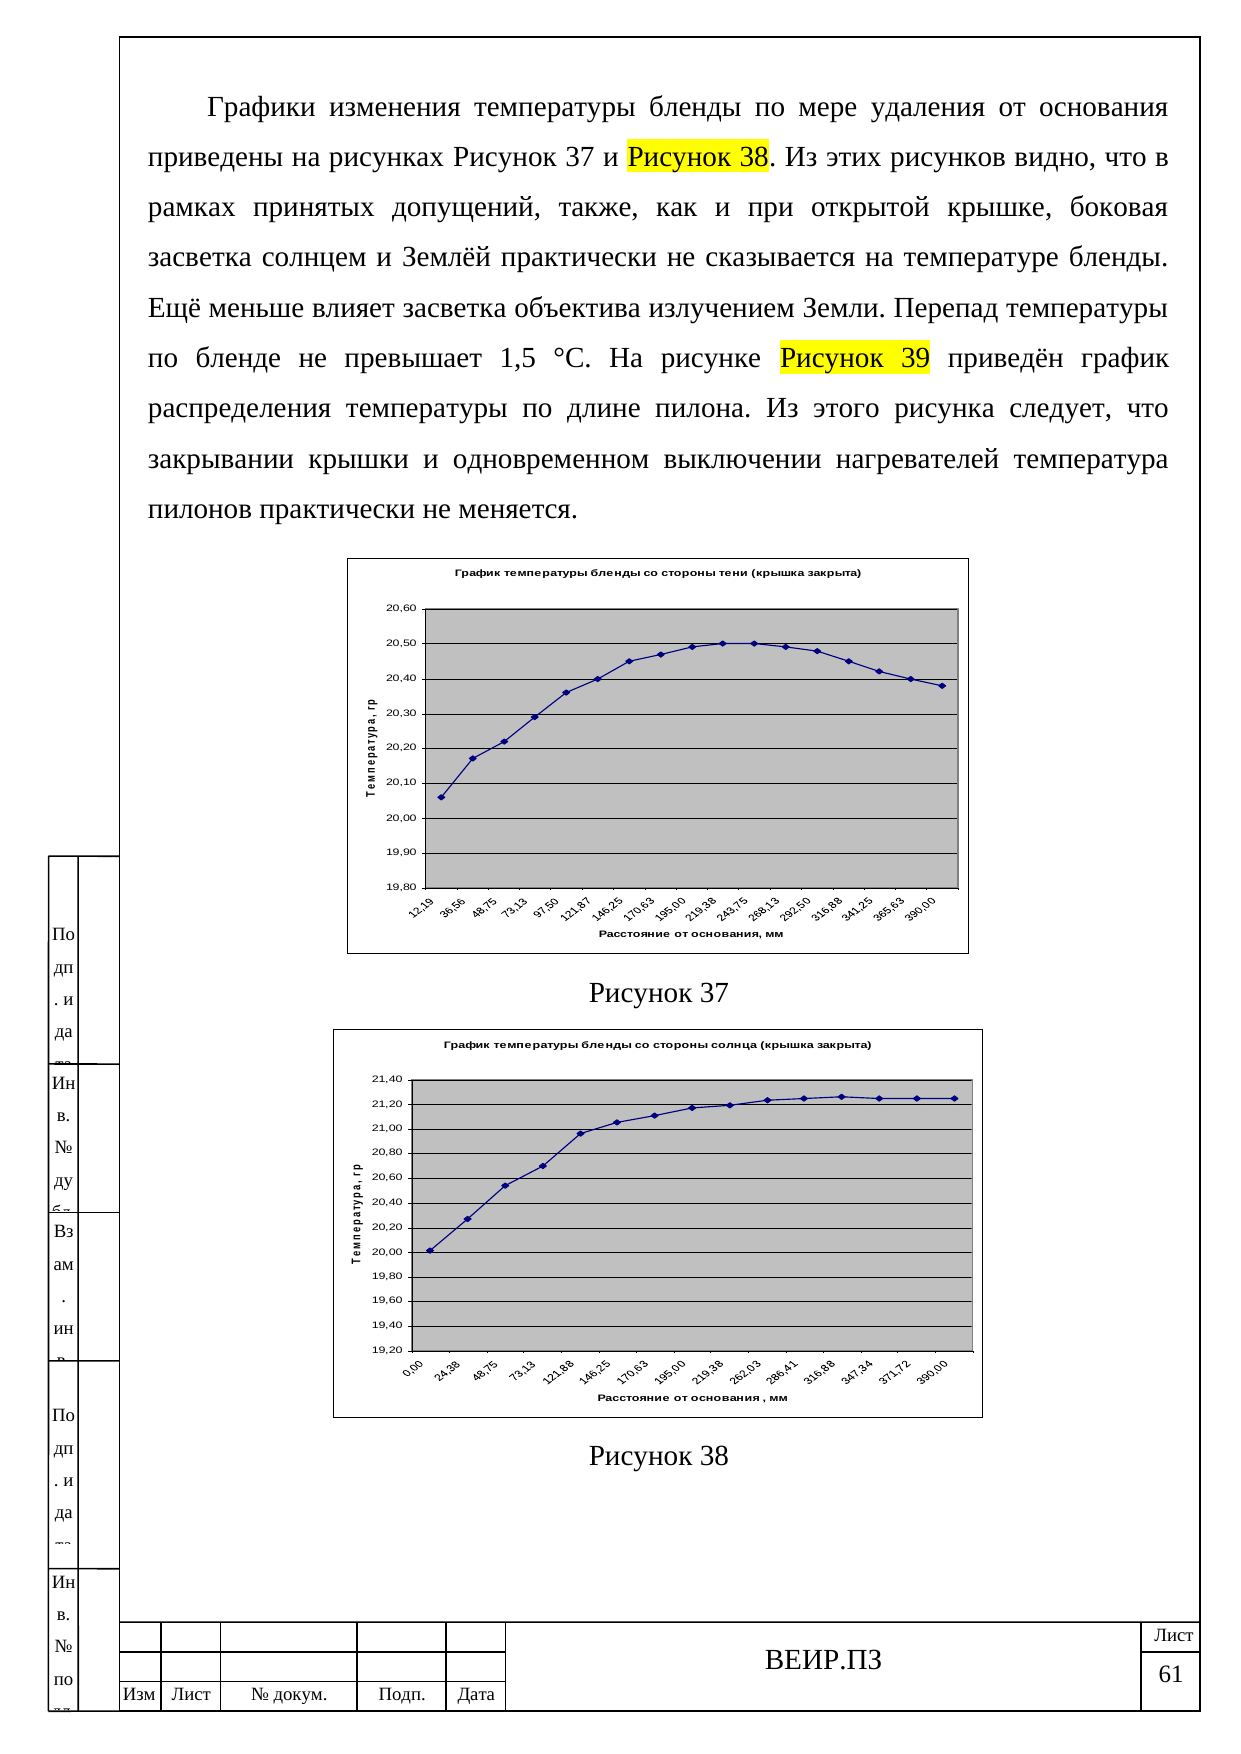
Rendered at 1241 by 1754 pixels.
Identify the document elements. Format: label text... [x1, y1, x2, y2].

text Рисунок 37 [148, 975, 1169, 1008]
text Графики изменения температуры бленды по мере удаления от основания приведены на рисунках Рисунок 37 и Рисунок 38. Из этих рисунков видно, что в рамках принятых допущений, также, как и при открытой крышке, боковая засветка солнцем и Землёй практически не сказывается на температуре бленды. Ещё меньше влияет засветка объектива излучением Земли. Перепад температуры по бленде не превышает 1,5 °С. На рисунке Рисунок 39 приведён график распределения температуры по длине пилона. Из этого рисунка следует, что закрывании крышки и одновременном выключении нагревателей температура пилонов практически не меняется. [148, 89, 1169, 525]
text Рисунок 38 [148, 1438, 1169, 1472]
